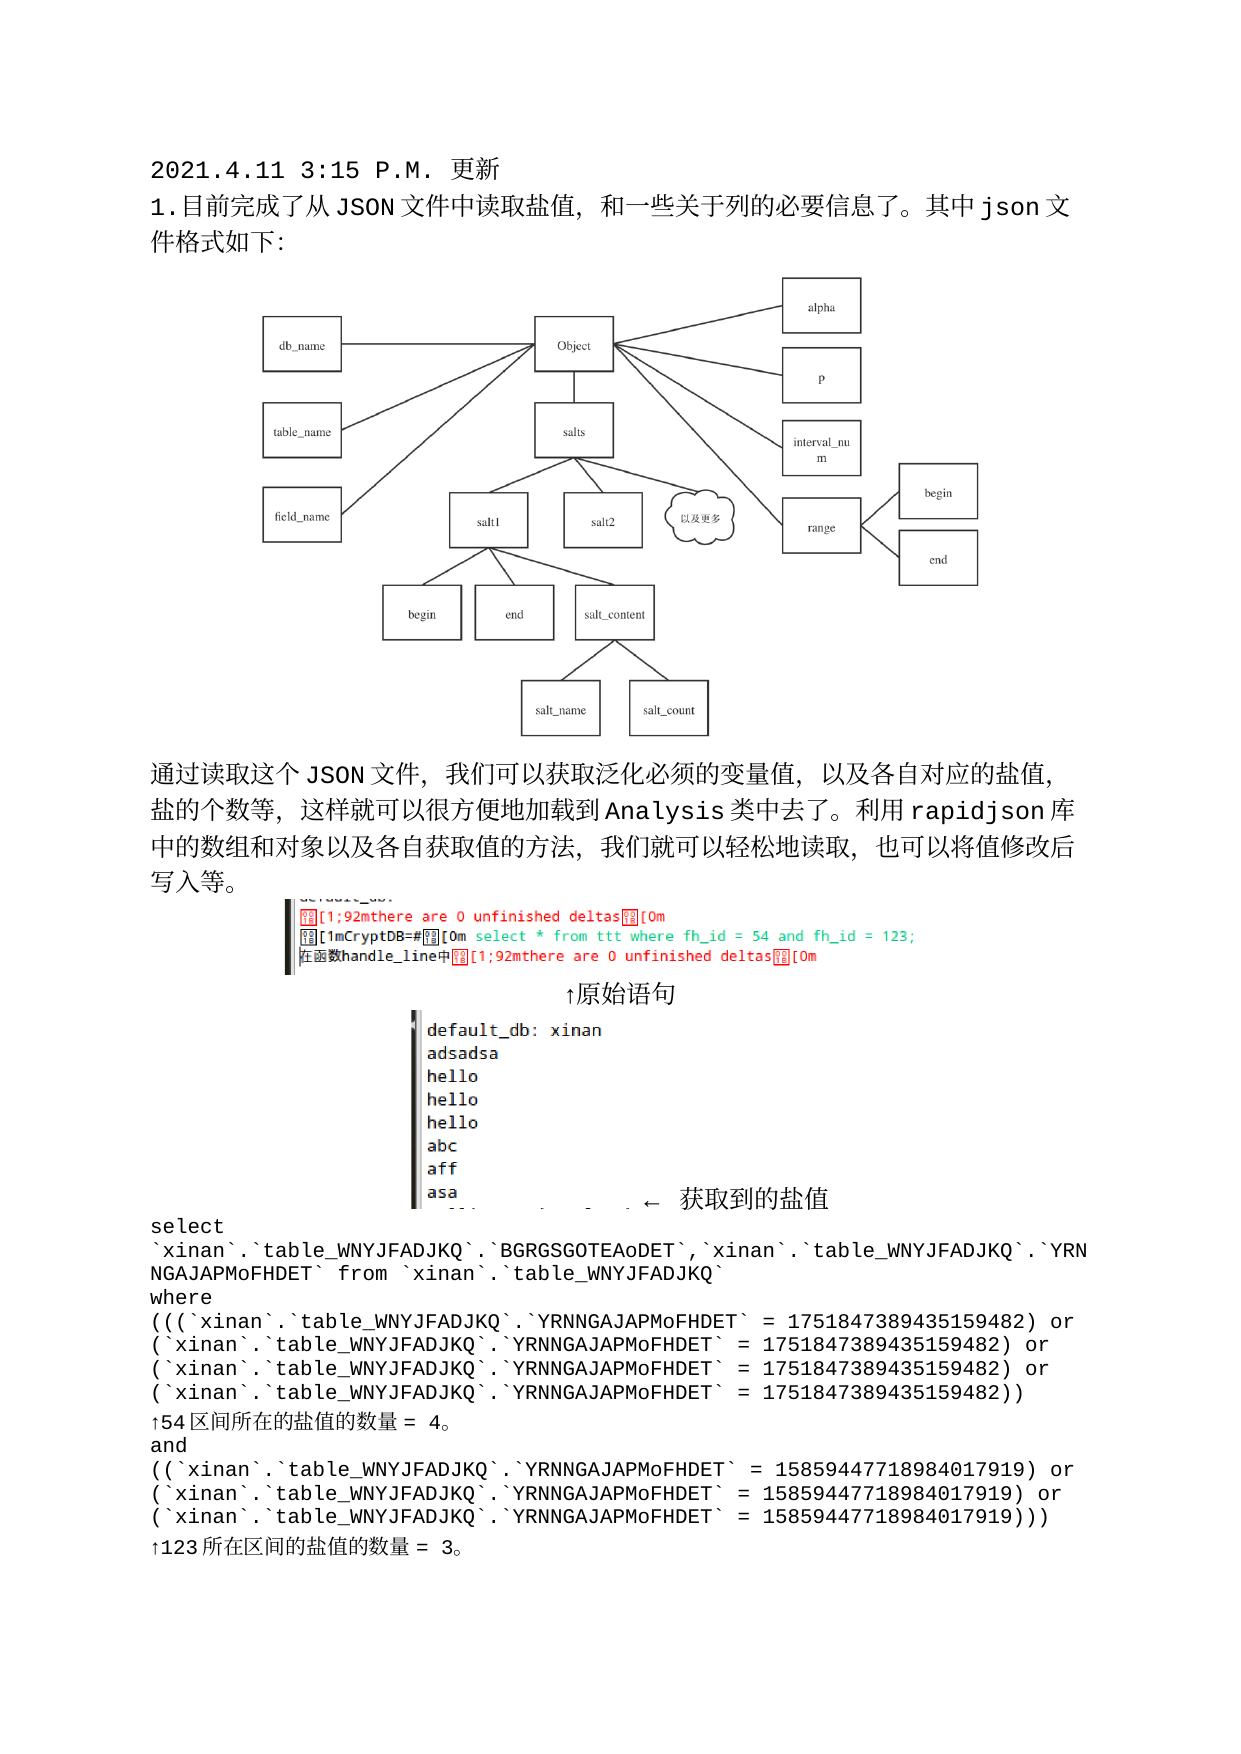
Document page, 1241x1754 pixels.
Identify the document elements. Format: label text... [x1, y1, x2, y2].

text ((`xinan`.`table_WNYJFADJKQ`.`YRNNGAJAPMoFHDET` = 15859447718984017919) or (`xinan`.`table_WNYJFADJKQ`.`YRNNGAJAPMoFHDET` = 15859447718984017919) or (`xinan`.`table_WNYJFADJKQ`.`YRNNGAJAPMoFHDET` = 15859447718984017919))) [150, 1459, 1090, 1530]
text where [150, 1287, 1090, 1311]
text 2021.4.11 3:15 P.M. 更新 [150, 150, 1090, 186]
text ↑原始语句 [150, 975, 1090, 1011]
text ↑123所在区间的盐值的数量 = 3。 [150, 1530, 1090, 1560]
text 1.目前完成了从JSON文件中读取盐值，和一些关于列的必要信息了。其中json文件格式如下： [150, 186, 1090, 258]
text ← 获取到的盐值 [150, 1011, 1090, 1216]
picture [284, 899, 956, 975]
text (((`xinan`.`table_WNYJFADJKQ`.`YRNNGAJAPMoFHDET` = 1751847389435159482) or (`xinan`.`table_WNYJFADJKQ`.`YRNNGAJAPMoFHDET` = 1751847389435159482) or (`xinan`.`table_WNYJFADJKQ`.`YRNNGAJAPMoFHDET` = 1751847389435159482) or (`xinan`.`table_WNYJFADJKQ`.`YRNNGAJAPMoFHDET` = 1751847389435159482)) [150, 1311, 1090, 1405]
picture [243, 258, 997, 755]
text and [150, 1436, 1090, 1459]
text select `xinan`.`table_WNYJFADJKQ`.`BGRGSGOTEAoDET`,`xinan`.`table_WNYJFADJKQ`.`YRNNGAJAPMoFHDET` from `xinan`.`table_WNYJFADJKQ` [150, 1216, 1090, 1287]
text 通过读取这个JSON文件，我们可以获取泛化必须的变量值，以及各自对应的盐值，盐的个数等，这样就可以很方便地加载到Analysis类中去了。利用rapidjson库中的数组和对象以及各自获取值的方法，我们就可以轻松地读取，也可以将值修改后写入等。 [150, 755, 1090, 899]
picture [411, 1010, 639, 1209]
text ↑54区间所在的盐值的数量 = 4。 [150, 1405, 1090, 1436]
